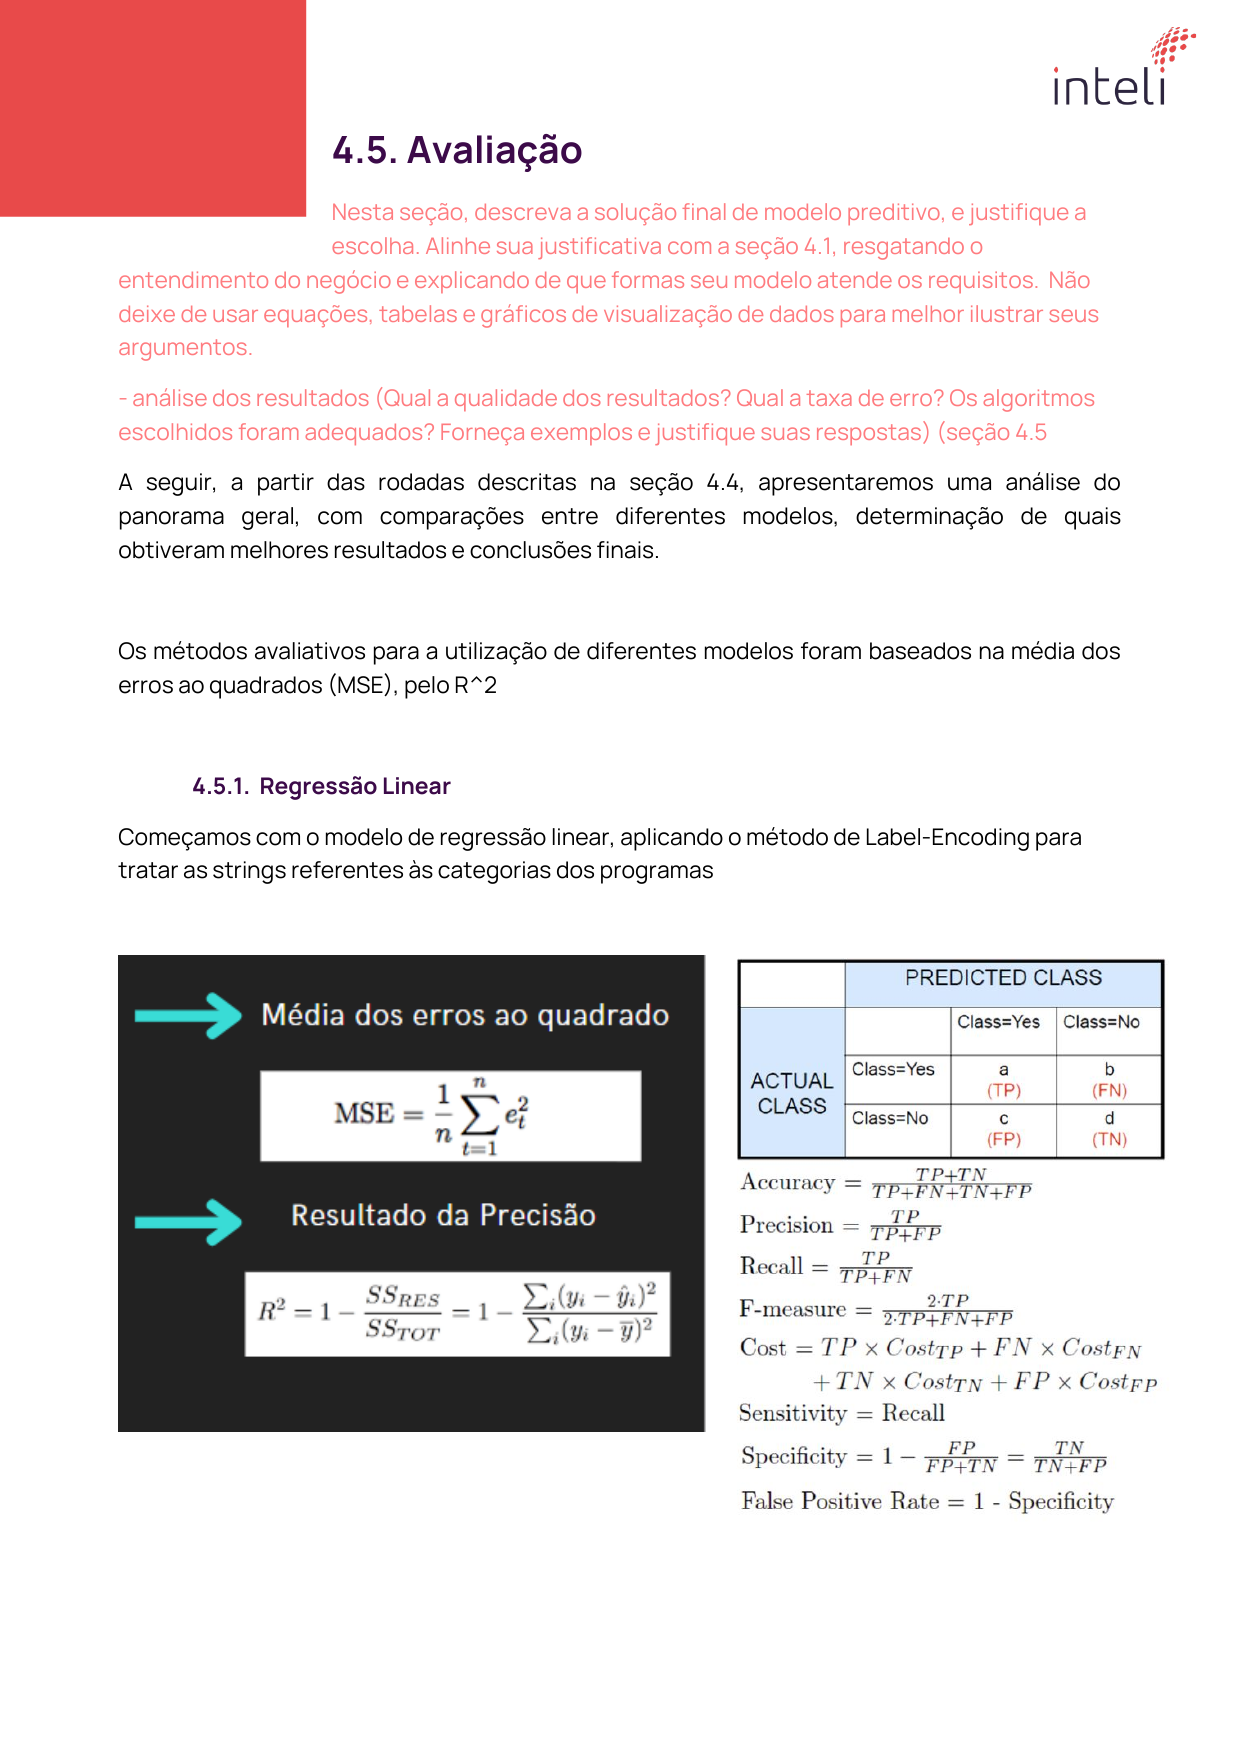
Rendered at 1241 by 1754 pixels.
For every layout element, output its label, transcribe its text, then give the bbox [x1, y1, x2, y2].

picture [736, 958, 1197, 1522]
text 4.5.1. Regressão Linear [118, 770, 1122, 801]
picture [0, 0, 307, 217]
picture [118, 955, 706, 1432]
text Nesta seção, descreva a solução final de modelo preditivo, e justifique a escolha. Alinhe sua justificativa com a seção 4.1, resgatando o entendimento do negócio e explicando de que formas seu modelo atende os requisitos. Não deixe de usar equações, tabelas e gráficos de visualização de dados para melhor ilustrar seus argumentos. [118, 196, 1122, 363]
text Os métodos avaliativos para a utilização de diferentes modelos foram baseados na média dos erros ao quadrados (MSE), pelo R^2 [118, 635, 1122, 700]
subtitle 4.5. Avaliação [118, 124, 1122, 175]
picture [1054, 27, 1197, 105]
text - análise dos resultados (Qual a qualidade dos resultados? Qual a taxa de erro? Os algoritmos escolhidos foram adequados? Forneça exemplos e justifique suas respostas) (seção 4.5 [118, 382, 1122, 447]
text A seguir, a partir das rodadas descritas na seção 4.4, apresentaremos uma análise do panorama geral, com comparações entre diferentes modelos, determinação de quais obtiveram melhores resultados e conclusões finais. [118, 466, 1122, 565]
text Começamos com o modelo de regressão linear, aplicando o método de Label-Encoding para tratar as strings referentes às categorias dos programas [118, 820, 1122, 886]
